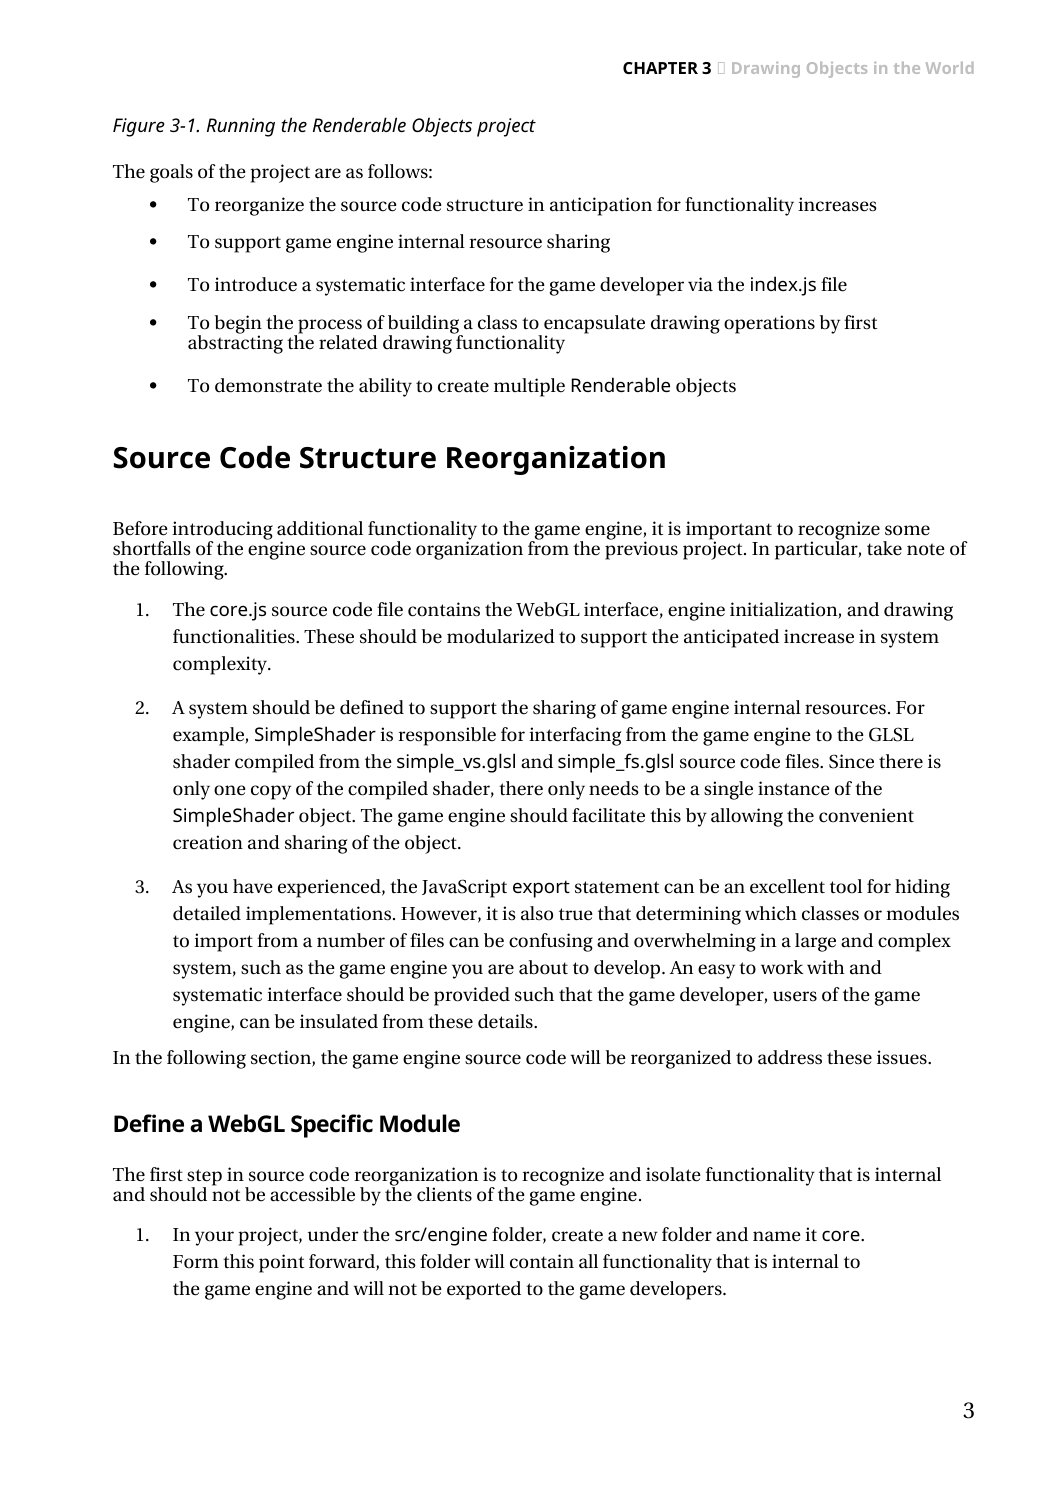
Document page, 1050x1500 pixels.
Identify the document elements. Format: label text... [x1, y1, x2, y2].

subtitle Source Code Structure Reorganization [112, 437, 975, 477]
text To demonstrate the ability to create multiple Renderable objects [150, 372, 975, 398]
text To introduce a systematic interface for the game developer via the index.js file [150, 271, 975, 297]
text Before introducing additional functionality to the game engine, it is important to recognize some shortfalls of the engine source code organization from the previous project. In particular, take note of the following. [112, 522, 975, 581]
text To support game engine internal resource sharing [150, 234, 975, 253]
list In your project, under the src/engine folder, create a new folder and name it core. Form this point forward, this folder will contain all functionality that is internal to the game engine and will not be exported to the game developers. [135, 1220, 885, 1301]
list As you have experienced, the JavaScript export statement can be an excellent tool for hiding detailed implementations. However, it is also true that determining which classes or modules to import from a number of files can be confusing and overwhelming in a large and complex system, such as the game engine you are about to develop. An easy to work with and systematic interface should be provided such that the game developer, users of the game engine, can be insulated from these details. [135, 872, 975, 1034]
text The goals of the project are as follows: [112, 165, 975, 184]
text Figure 3-1. Running the Renderable Objects project [112, 112, 975, 138]
text To begin the process of building a class to encapsulate drawing operations by first abstracting the related drawing functionality [150, 315, 975, 354]
text In the following section, the game engine source code will be reorganized to address these issues. [112, 1051, 975, 1069]
subtitle Define a WebGL Specific Module [112, 1108, 975, 1139]
list A system should be defined to support the sharing of game engine internal resources. For example, SimpleShader is responsible for interfacing from the game engine to the GLSL shader compiled from the simple_vs.glsl and simple_fs.glsl source code files. Since there is only one copy of the compiled shader, there only needs to be a single instance of the SimpleShader object. The game engine should facilitate this by allowing the convenient creation and sharing of the object. [135, 692, 975, 855]
text To reorganize the source code structure in anticipation for functionality increases [150, 198, 975, 216]
list The core.js source code file contains the WebGL interface, engine initialization, and drawing functionalities. These should be modularized to support the anticipated increase in system complexity. [135, 594, 975, 676]
text The first step in source code reorganization is to recognize and isolate functionality that is internal and should not be accessible by the clients of the game engine. [112, 1167, 975, 1206]
